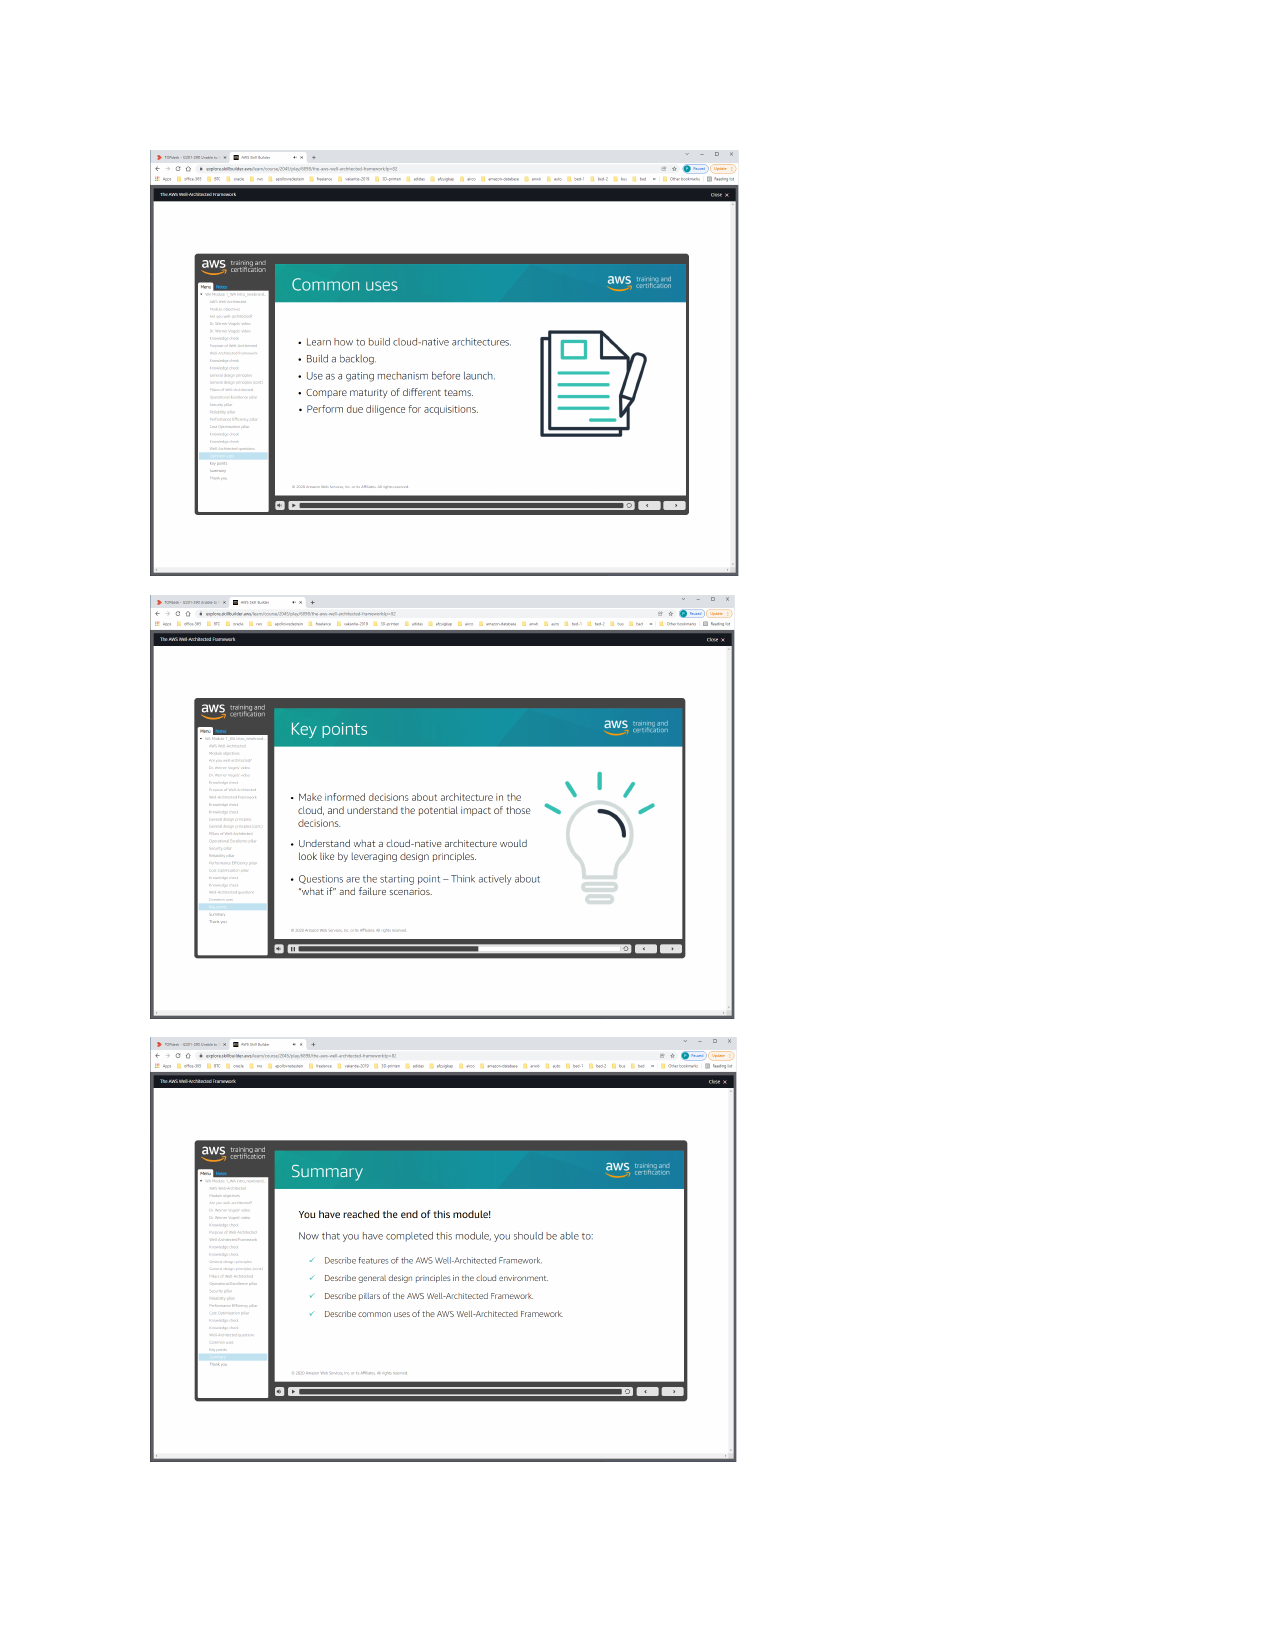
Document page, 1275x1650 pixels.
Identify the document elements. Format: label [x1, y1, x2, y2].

picture [150, 150, 739, 576]
picture [150, 1037, 737, 1462]
picture [150, 595, 735, 1019]
